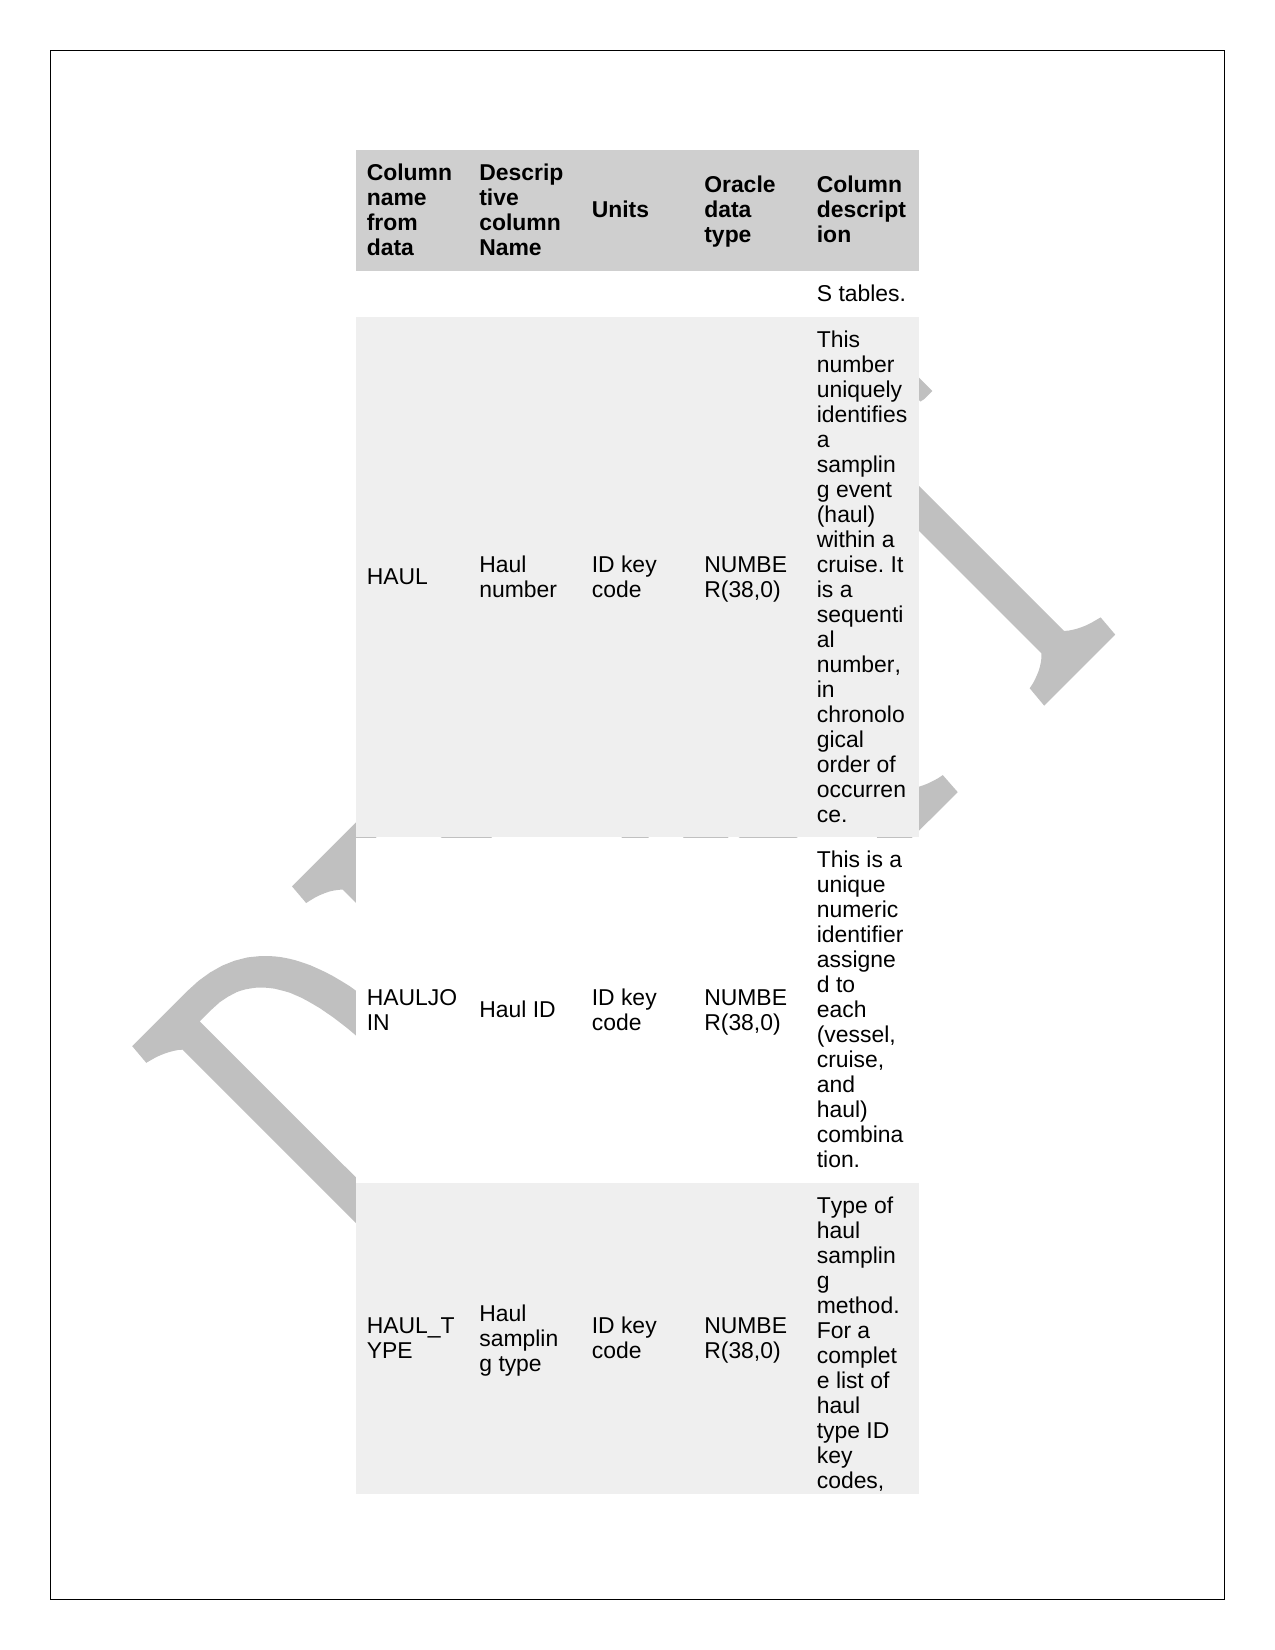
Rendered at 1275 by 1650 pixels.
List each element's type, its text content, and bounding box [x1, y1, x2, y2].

table_header Column name from data [356, 150, 469, 271]
table_header Column description [806, 150, 919, 271]
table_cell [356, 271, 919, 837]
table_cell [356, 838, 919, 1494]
table_header Descriptive column Name [469, 150, 581, 271]
table_header Units [581, 150, 694, 271]
table_header Oracle data type [694, 150, 806, 271]
